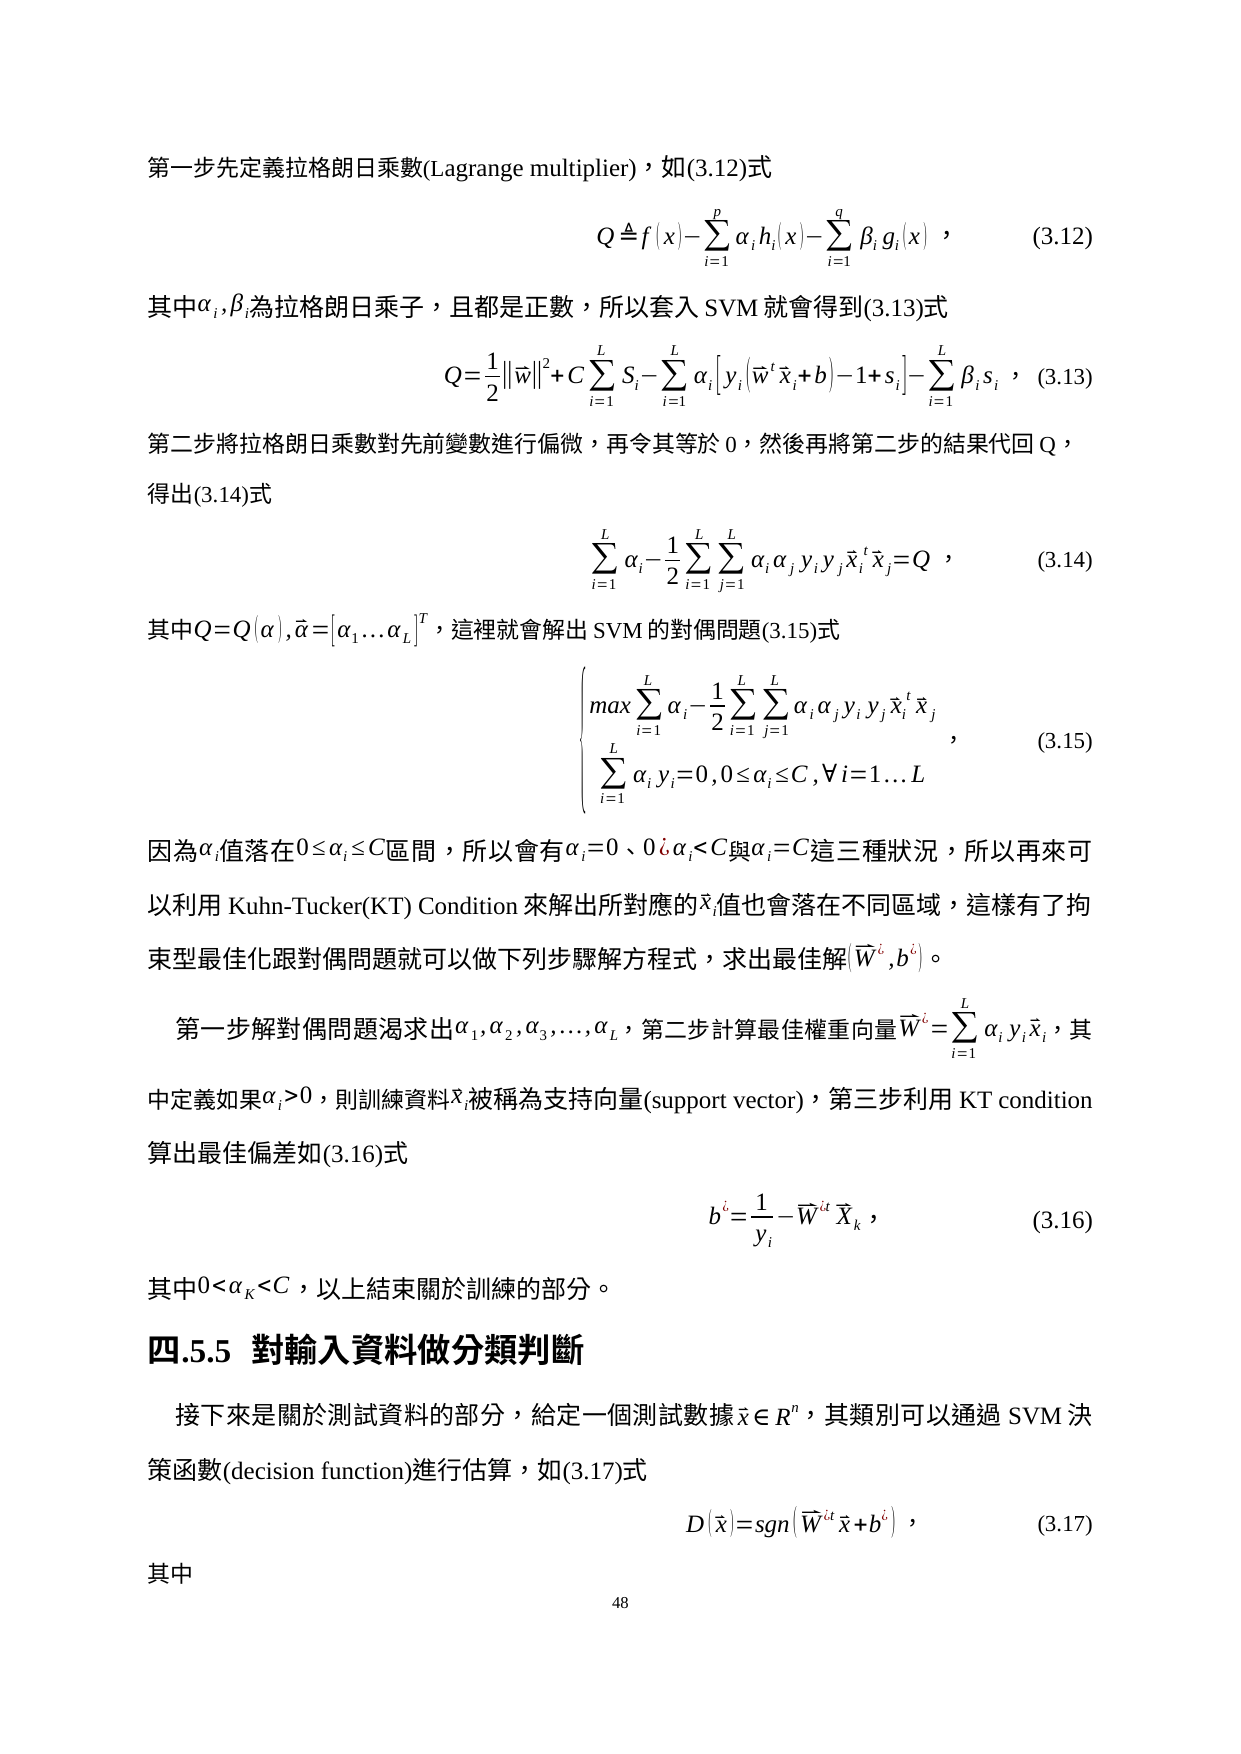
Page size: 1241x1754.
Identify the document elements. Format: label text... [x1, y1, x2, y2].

text 其中為拉格朗日乘子，且都是正數，所以套入SVM就會得到(3.13)式 [148, 287, 1092, 324]
text ， (3.12) [148, 202, 1092, 269]
text ， (3.13) [148, 342, 1092, 409]
text ， (3.15) [148, 665, 1092, 814]
text 接下來是關於測試資料的部分，給定一個測試數據，其類別可以通過SVM決策函數(decision function)進行估算，如(3.17)式 [148, 1396, 1092, 1486]
text ， (3.17) [148, 1504, 1092, 1539]
subtitle 對輸入資料做分類判斷 [148, 1323, 1067, 1372]
text 其中，以上結束關於訓練的部分。 [148, 1269, 1092, 1305]
text 第一步解對偶問題渴求出，第二步計算最佳權重向量，其中定義如果，則訓練資料被稱為支持向量(support vector)，第三步利用KT condition算出最佳偏差如(3.16)式 [148, 994, 1092, 1170]
text 第一步先定義拉格朗日乘數(Lagrange multiplier)，如(3.12)式 [148, 148, 1092, 184]
text ， (3.16) [148, 1188, 1092, 1251]
text 因為值落在區間，所以會有、與這三種狀況，所以再來可以利用Kuhn-Tucker(KT) Condition來解出所對應的值也會落在不同區域，這樣有了拘束型最佳化跟對偶問題就可以做下列步驟解方程式，求出最佳解。 [148, 831, 1092, 976]
text 其中，這裡就會解出SVM的對偶問題(3.15)式 [148, 609, 1092, 648]
text ， (3.14) [148, 525, 1092, 593]
text 其中 [148, 1556, 1092, 1589]
text 第二步將拉格朗日乘數對先前變數進行偏微，再令其等於0，然後再將第二步的結果代回Q，得出(3.14)式 [148, 426, 1092, 509]
